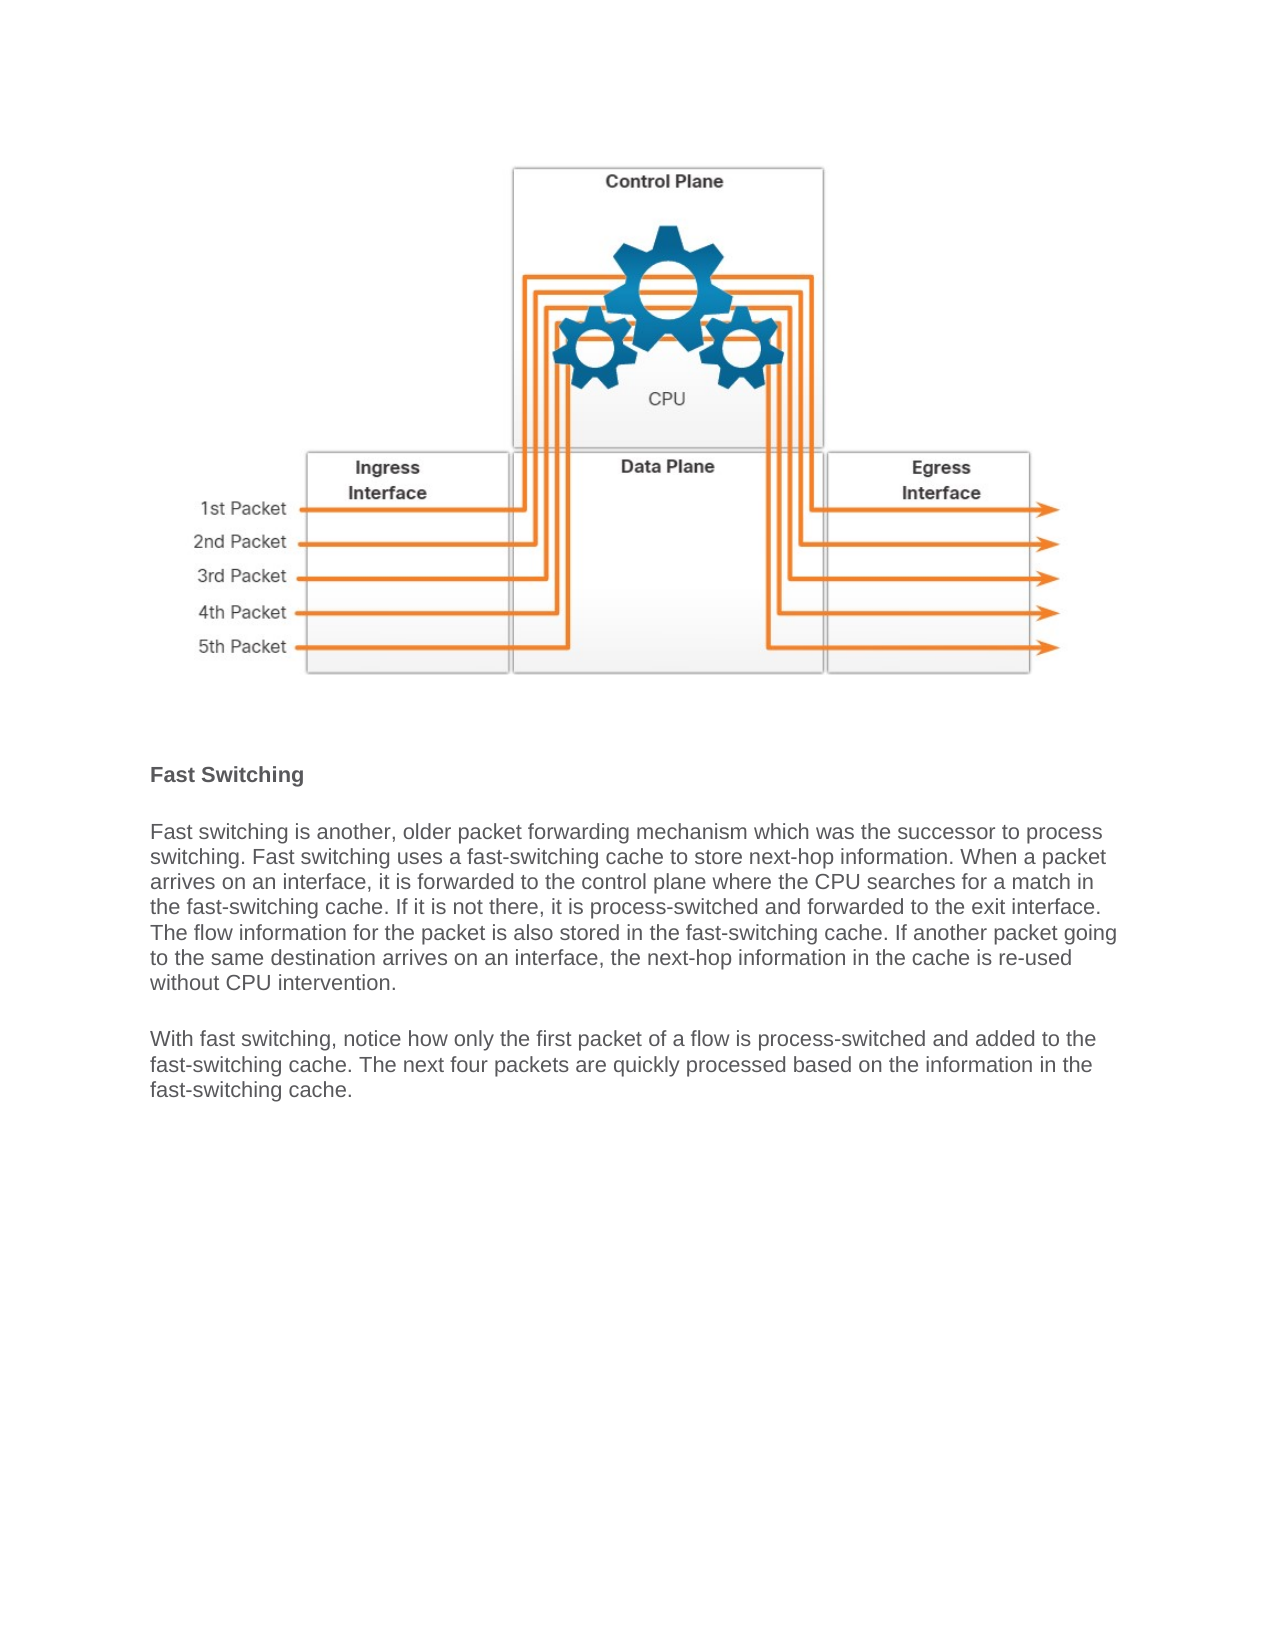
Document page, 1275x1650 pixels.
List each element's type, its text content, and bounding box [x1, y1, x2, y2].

text Fast Switching [150, 762, 1125, 787]
text With fast switching, notice how only the first packet of a flow is process-switched and added to the fast-switching cache. The next four packets are quickly processed based on the information in the fast-switching cache. [150, 1026, 1125, 1102]
picture [150, 150, 1125, 675]
text Fast switching is another, older packet forwarding mechanism which was the successor to process switching. Fast switching uses a fast-switching cache to store next-hop information. When a packet arrives on an interface, it is forwarded to the control plane where the CPU searches for a match in the fast-switching cache. If it is not there, it is process-switched and forwarded to the exit interface. The flow information for the packet is also stored in the fast-switching cache. If another packet going to the same destination arrives on an interface, the next-hop information in the cache is re-used without CPU intervention. [150, 818, 1125, 995]
